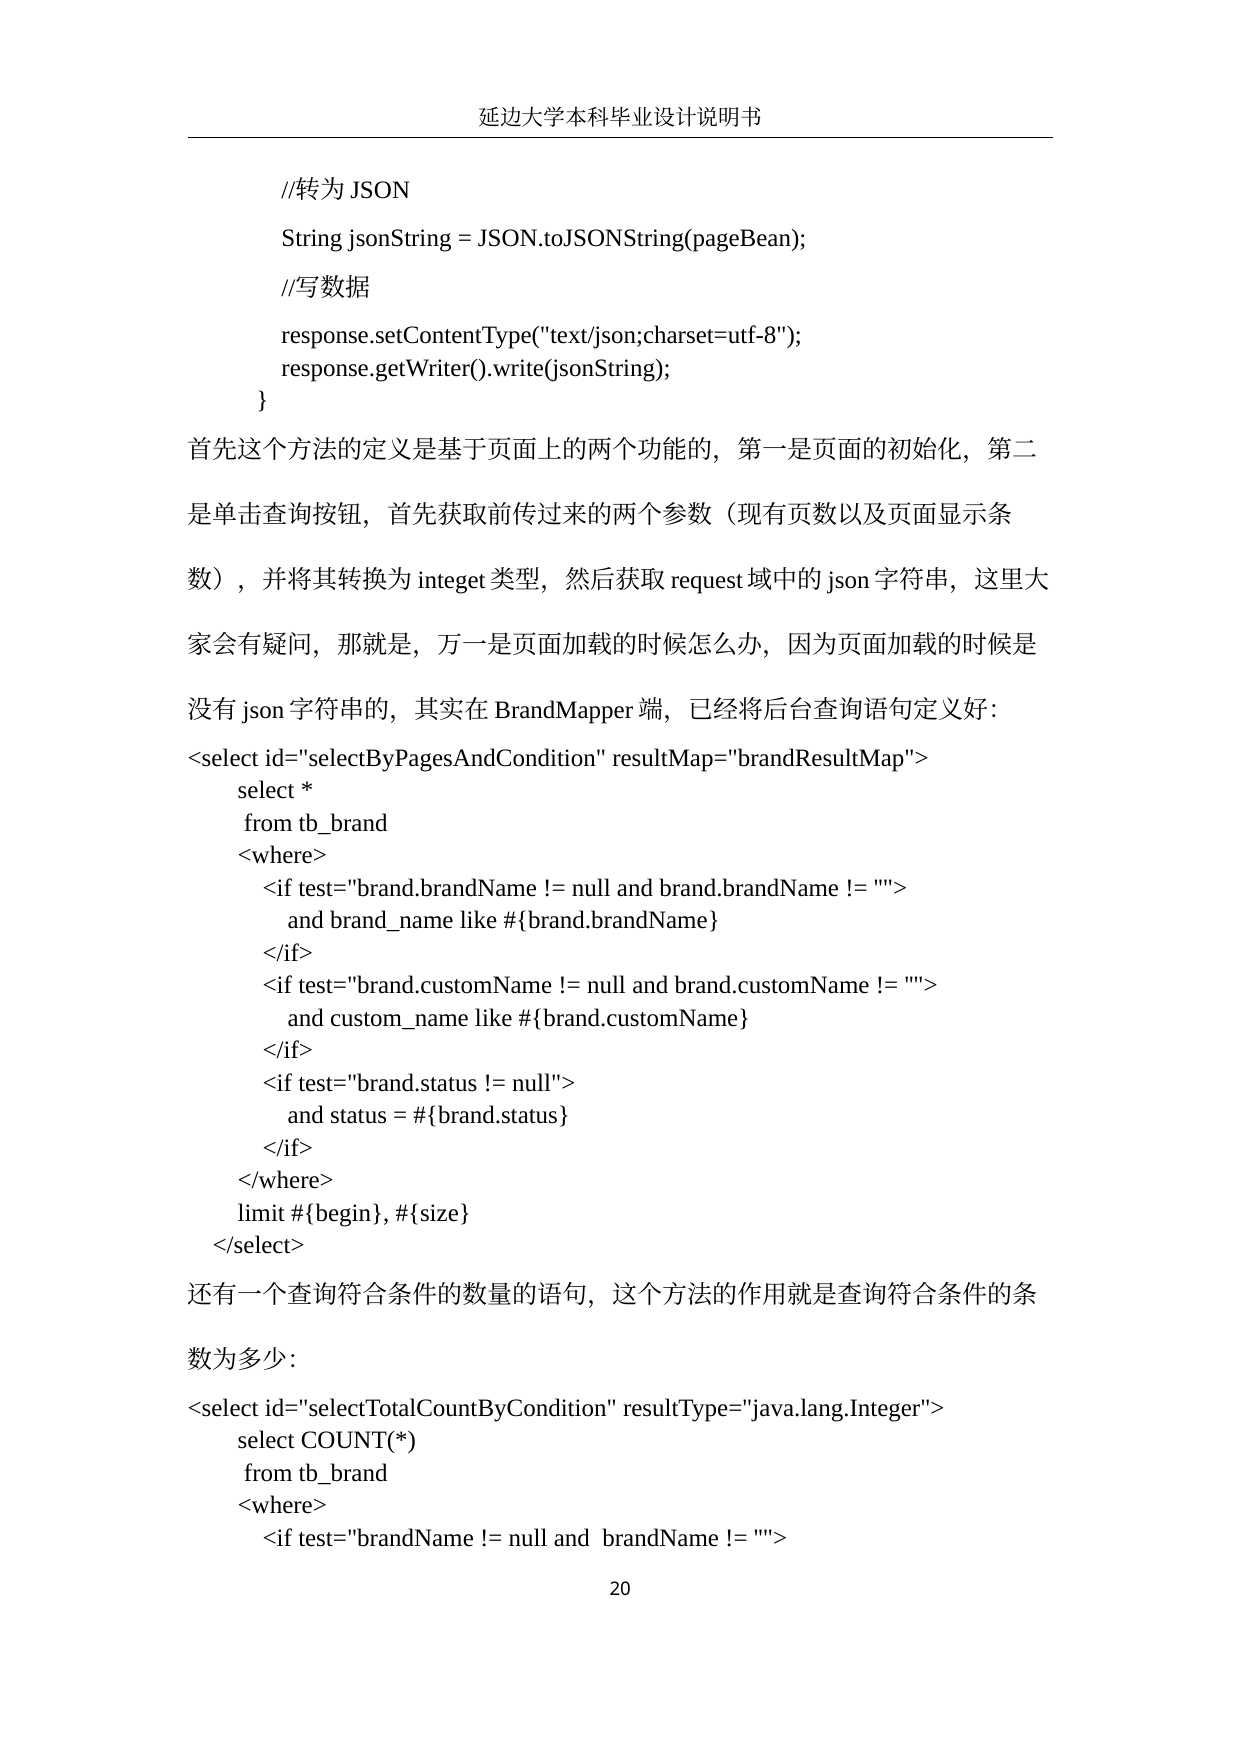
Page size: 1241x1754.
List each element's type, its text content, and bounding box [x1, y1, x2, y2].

text </if> [187, 1033, 1053, 1066]
text from tb_brand [187, 806, 1053, 838]
text <select id="selectTotalCountByCondition" resultType="java.lang.Integer"> [187, 1391, 1053, 1423]
text from tb_brand [187, 1456, 1053, 1488]
text </if> [187, 936, 1053, 968]
text </if> [187, 1131, 1053, 1163]
text </where> [187, 1163, 1053, 1196]
text select COUNT(*) [187, 1423, 1053, 1456]
text <where> [187, 838, 1053, 871]
text and status = #{brand.status} [187, 1098, 1053, 1131]
text and brand_name like #{brand.brandName} [187, 903, 1053, 936]
text <select id="selectByPagesAndCondition" resultMap="brandResultMap"> [187, 741, 1053, 773]
text response.getWriter().write(jsonString); [187, 351, 1053, 383]
text 还有一个查询符合条件的数量的语句，这个方法的作用就是查询符合条件的条数为多少： [187, 1261, 1053, 1391]
text String jsonString = JSON.toJSONString(pageBean); [187, 221, 1053, 253]
text <if test="brand.status != null"> [187, 1066, 1053, 1098]
text limit #{begin}, #{size} [187, 1196, 1053, 1228]
text <if test="brand.brandName != null and brand.brandName != ''"> [187, 871, 1053, 903]
text 首先这个方法的定义是基于页面上的两个功能的，第一是页面的初始化，第二是单击查询按钮，首先获取前传过来的两个参数（现有页数以及页面显示条数），并将其转换为integet类型，然后获取request域中的json字符串，这里大家会有疑问，那就是，万一是页面加载的时候怎么办，因为页面加载的时候是没有json字符串的，其实在BrandMapper端，已经将后台查询语句定义好： [187, 416, 1053, 741]
text response.setContentType("text/json;charset=utf-8"); [187, 318, 1053, 351]
text and custom_name like #{brand.customName} [187, 1001, 1053, 1033]
text //写数据 [187, 253, 1053, 318]
text //转为JSON [187, 156, 1053, 221]
text <if test="brand.customName != null and brand.customName != ''"> [187, 968, 1053, 1001]
text </select> [187, 1228, 1053, 1261]
text <if test="brandName != null and brandName != ''"> [187, 1521, 1053, 1553]
text <where> [187, 1488, 1053, 1521]
text select * [187, 773, 1053, 806]
text } [187, 383, 1053, 416]
